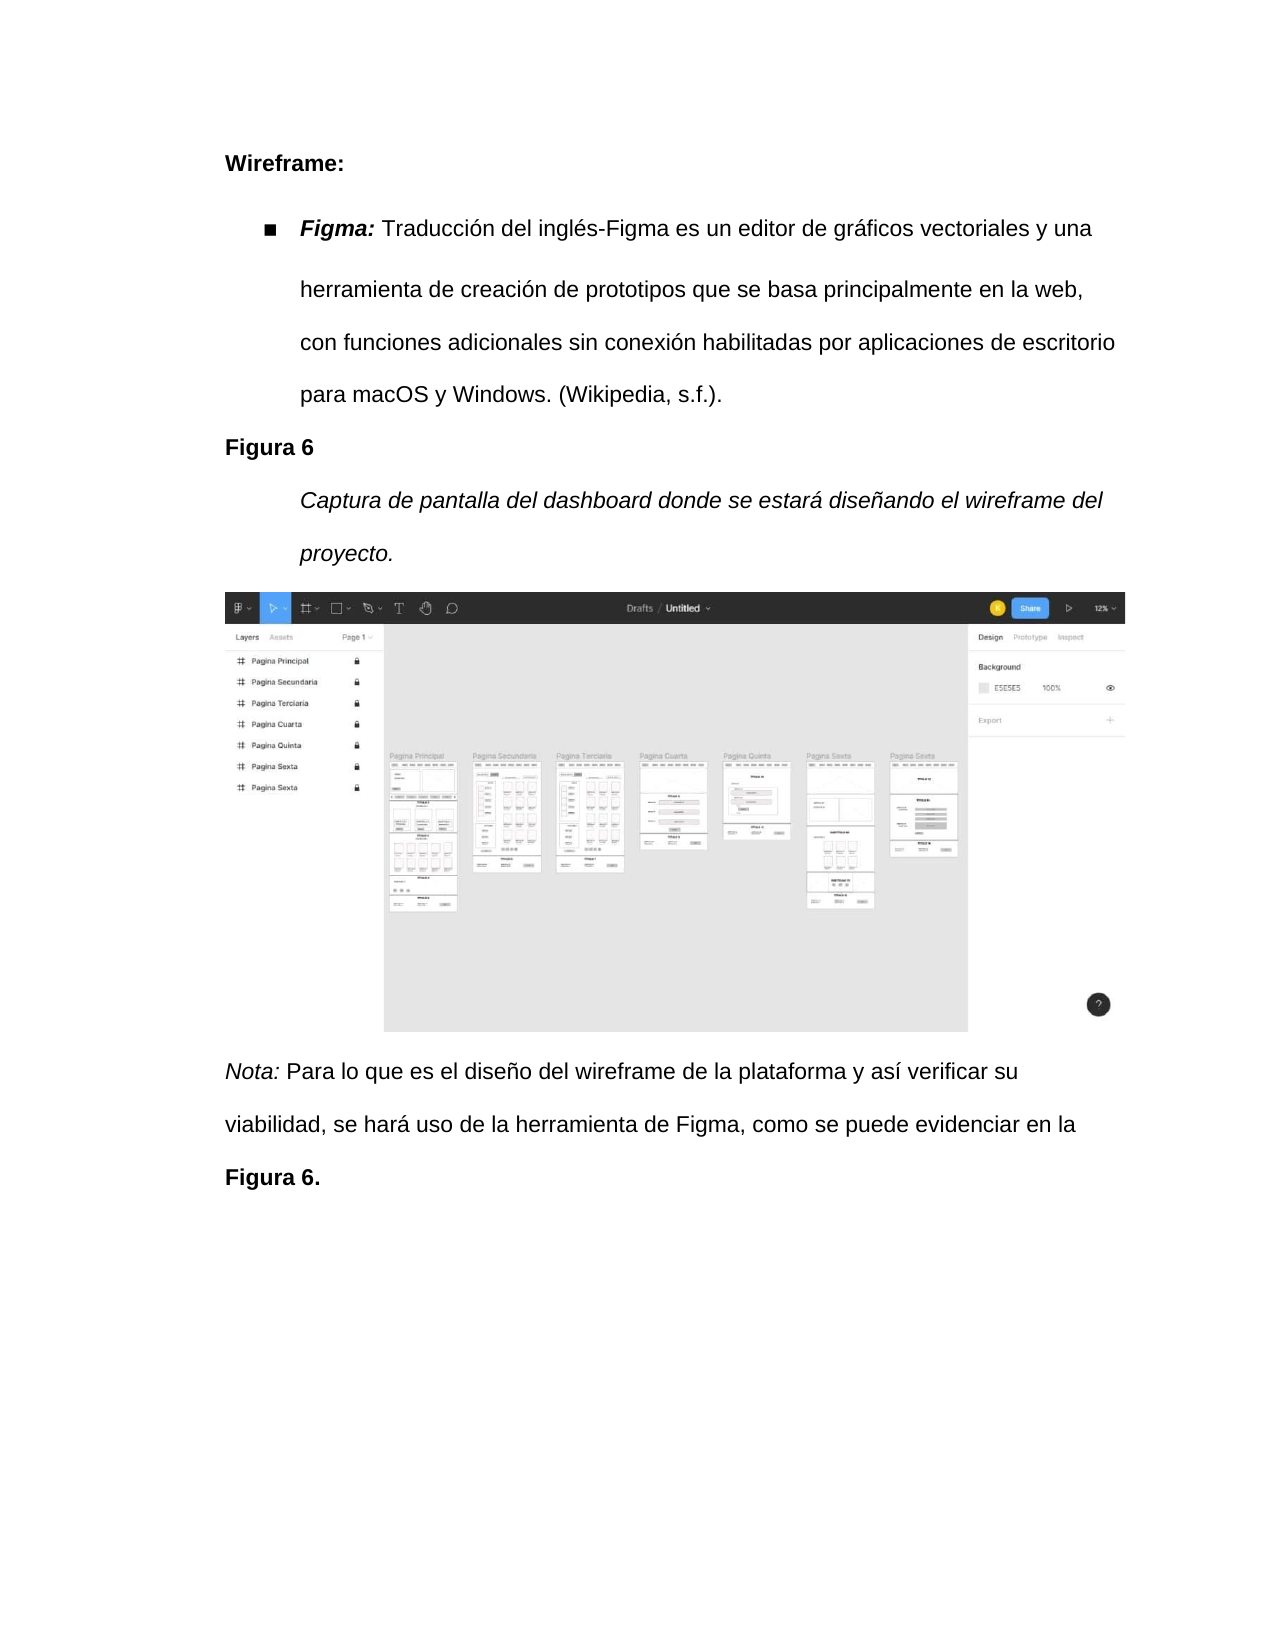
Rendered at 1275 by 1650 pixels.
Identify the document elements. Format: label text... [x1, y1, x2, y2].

subtitle Figma: Traducción del inglés-Figma es un editor de gráficos vectoriales y una herramienta de creación de prototipos que se basa principalmente en la web, con funciones adicionales sin conexión habilitadas por aplicaciones de escritorio para macOS y Windows. (Wikipedia, s.f.). [262, 203, 1125, 408]
text Nota: Para lo que es el diseño del wireframe de la plataforma y así verificar su viabilidad, se hará uso de la herramienta de Figma, como se puede evidenciar en la Figura 6. [225, 1058, 1125, 1190]
picture [225, 592, 1125, 1032]
subtitle Wireframe: [225, 150, 1125, 176]
text Captura de pantalla del dashboard donde se estará diseñando el wireframe del proyecto. [300, 487, 1125, 566]
text Figura 6 [225, 434, 1125, 461]
